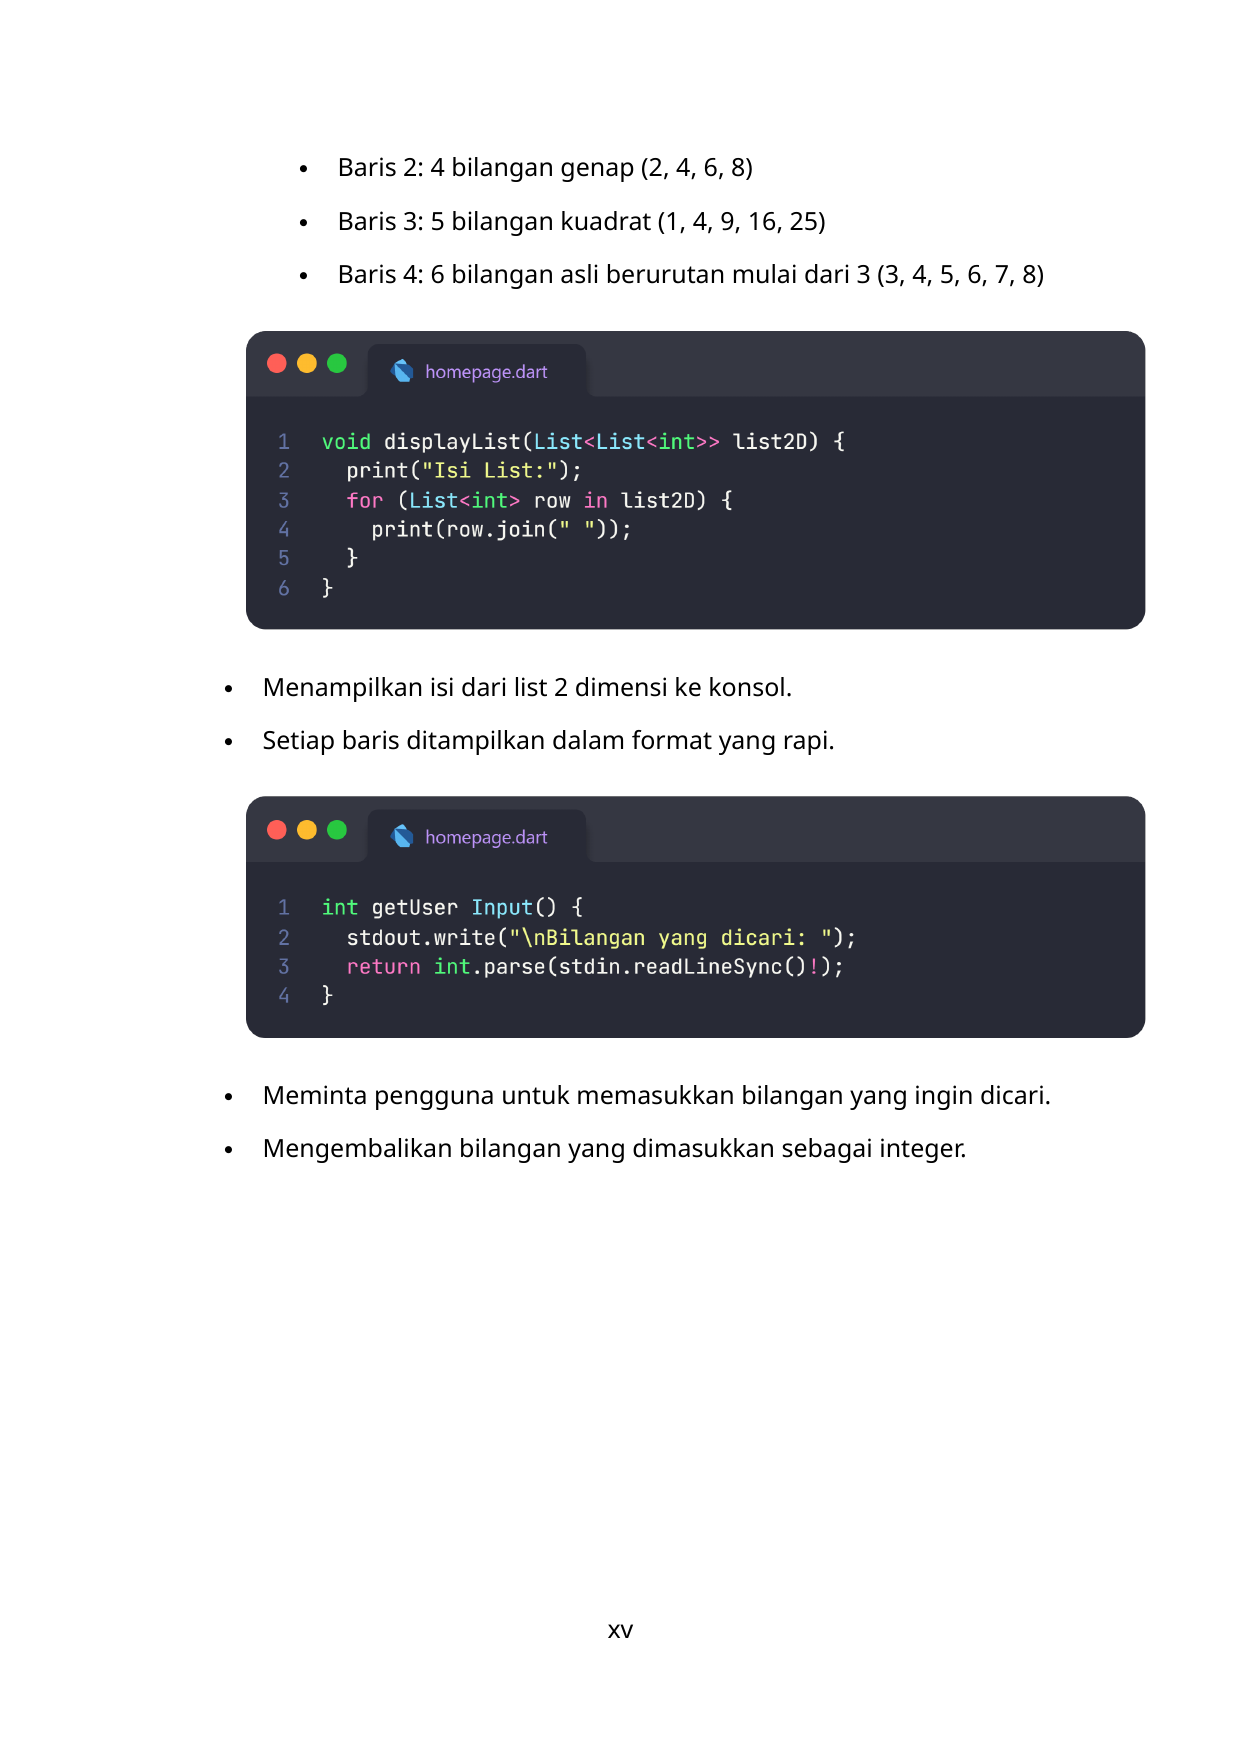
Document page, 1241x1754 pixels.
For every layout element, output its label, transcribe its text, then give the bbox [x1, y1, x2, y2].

list Menampilkan isi dari list 2 dimensi ke konsol. [225, 669, 1090, 703]
list Meminta pengguna untuk memasukkan bilangan yang ingin dicari. [225, 1077, 1090, 1112]
picture [225, 776, 1166, 1059]
picture [225, 310, 1166, 650]
list Baris 3: 5 bilangan kuadrat (1, 4, 9, 16, 25) [300, 203, 1090, 237]
list Baris 4: 6 bilangan asli berurutan mulai dari 3 (3, 4, 5, 6, 7, 8) [300, 257, 1090, 291]
list Mengembalikan bilangan yang dimasukkan sebagai integer. [225, 1131, 1090, 1165]
list Setiap baris ditampilkan dalam format yang rapi. [225, 723, 1090, 757]
list Baris 2: 4 bilangan genap (2, 4, 6, 8) [300, 150, 1090, 184]
